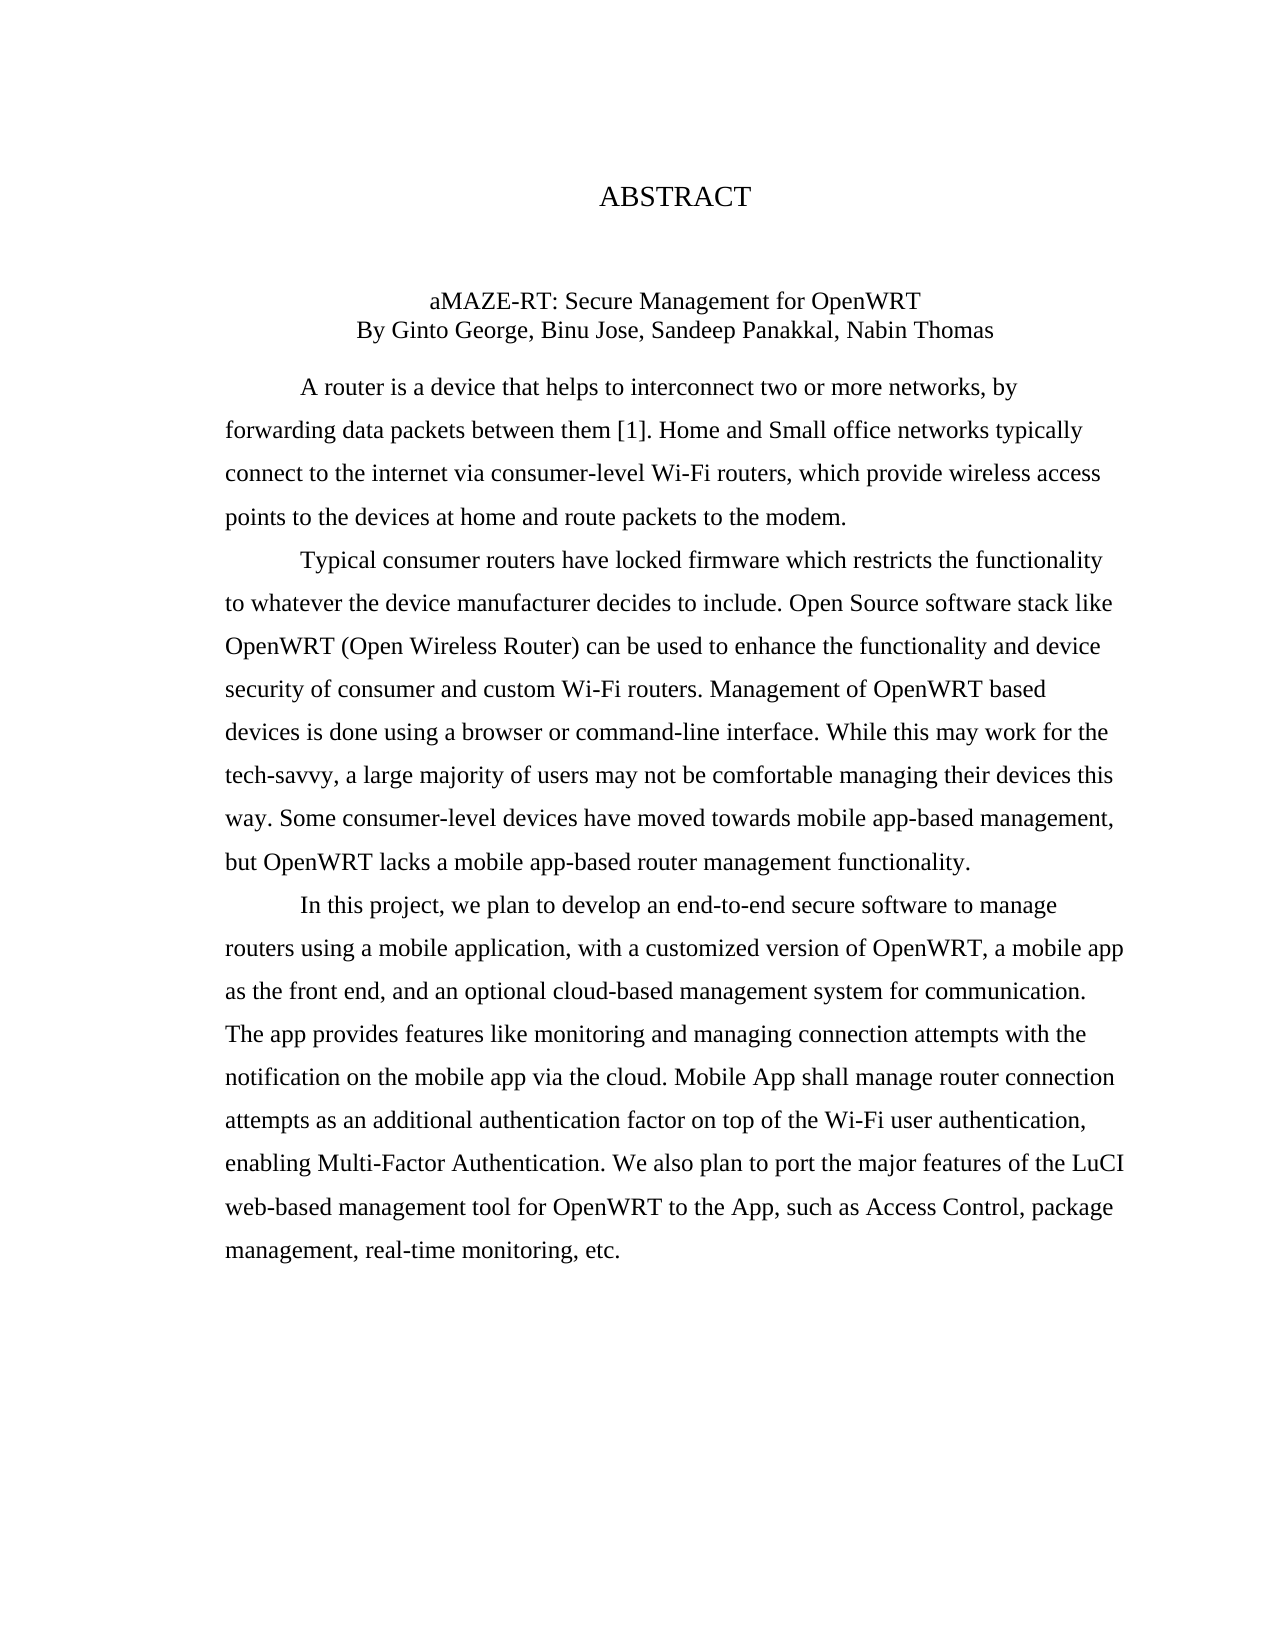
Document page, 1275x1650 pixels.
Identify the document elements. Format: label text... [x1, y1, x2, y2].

text Typical consumer routers have locked firmware which restricts the functionality to whatever the device manufacturer decides to include. Open Source software stack like OpenWRT (Open Wireless Router) can be used to enhance the functionality and device security of consumer and custom Wi-Fi routers. Management of OpenWRT based devices is done using a browser or command-line interface. While this may work for the tech-savvy, a large majority of users may not be comfortable managing their devices this way. Some consumer-level devices have moved towards mobile app-based management, but OpenWRT lacks a mobile app-based router management functionality. [225, 545, 1125, 875]
text A router is a device that helps to interconnect two or more networks, by forwarding data packets between them [1]. Home and Small office networks typically connect to the internet via consumer-level Wi-Fi routers, which provide wireless access points to the devices at home and route packets to the modem. [225, 372, 1125, 530]
text In this project, we plan to develop an end-to-end secure software to manage routers using a mobile application, with a customized version of OpenWRT, a mobile app as the front end, and an optional cloud-based management system for communication. The app provides features like monitoring and managing connection attempts with the notification on the mobile app via the cloud. Mobile App shall manage router connection attempts as an additional authentication factor on top of the Wi-Fi user authentication, enabling Multi-Factor Authentication. We also plan to port the major features of the LuCI web-based management tool for OpenWRT to the App, such as Access Control, package management, real-time monitoring, etc. [225, 890, 1125, 1263]
text By Ginto George, Binu Jose, Sandeep Panakkal, Nabin Thomas [225, 315, 1125, 343]
text ABSTRACT [225, 179, 1125, 213]
text aMAZE-RT: Secure Management for OpenWRT [225, 286, 1125, 315]
